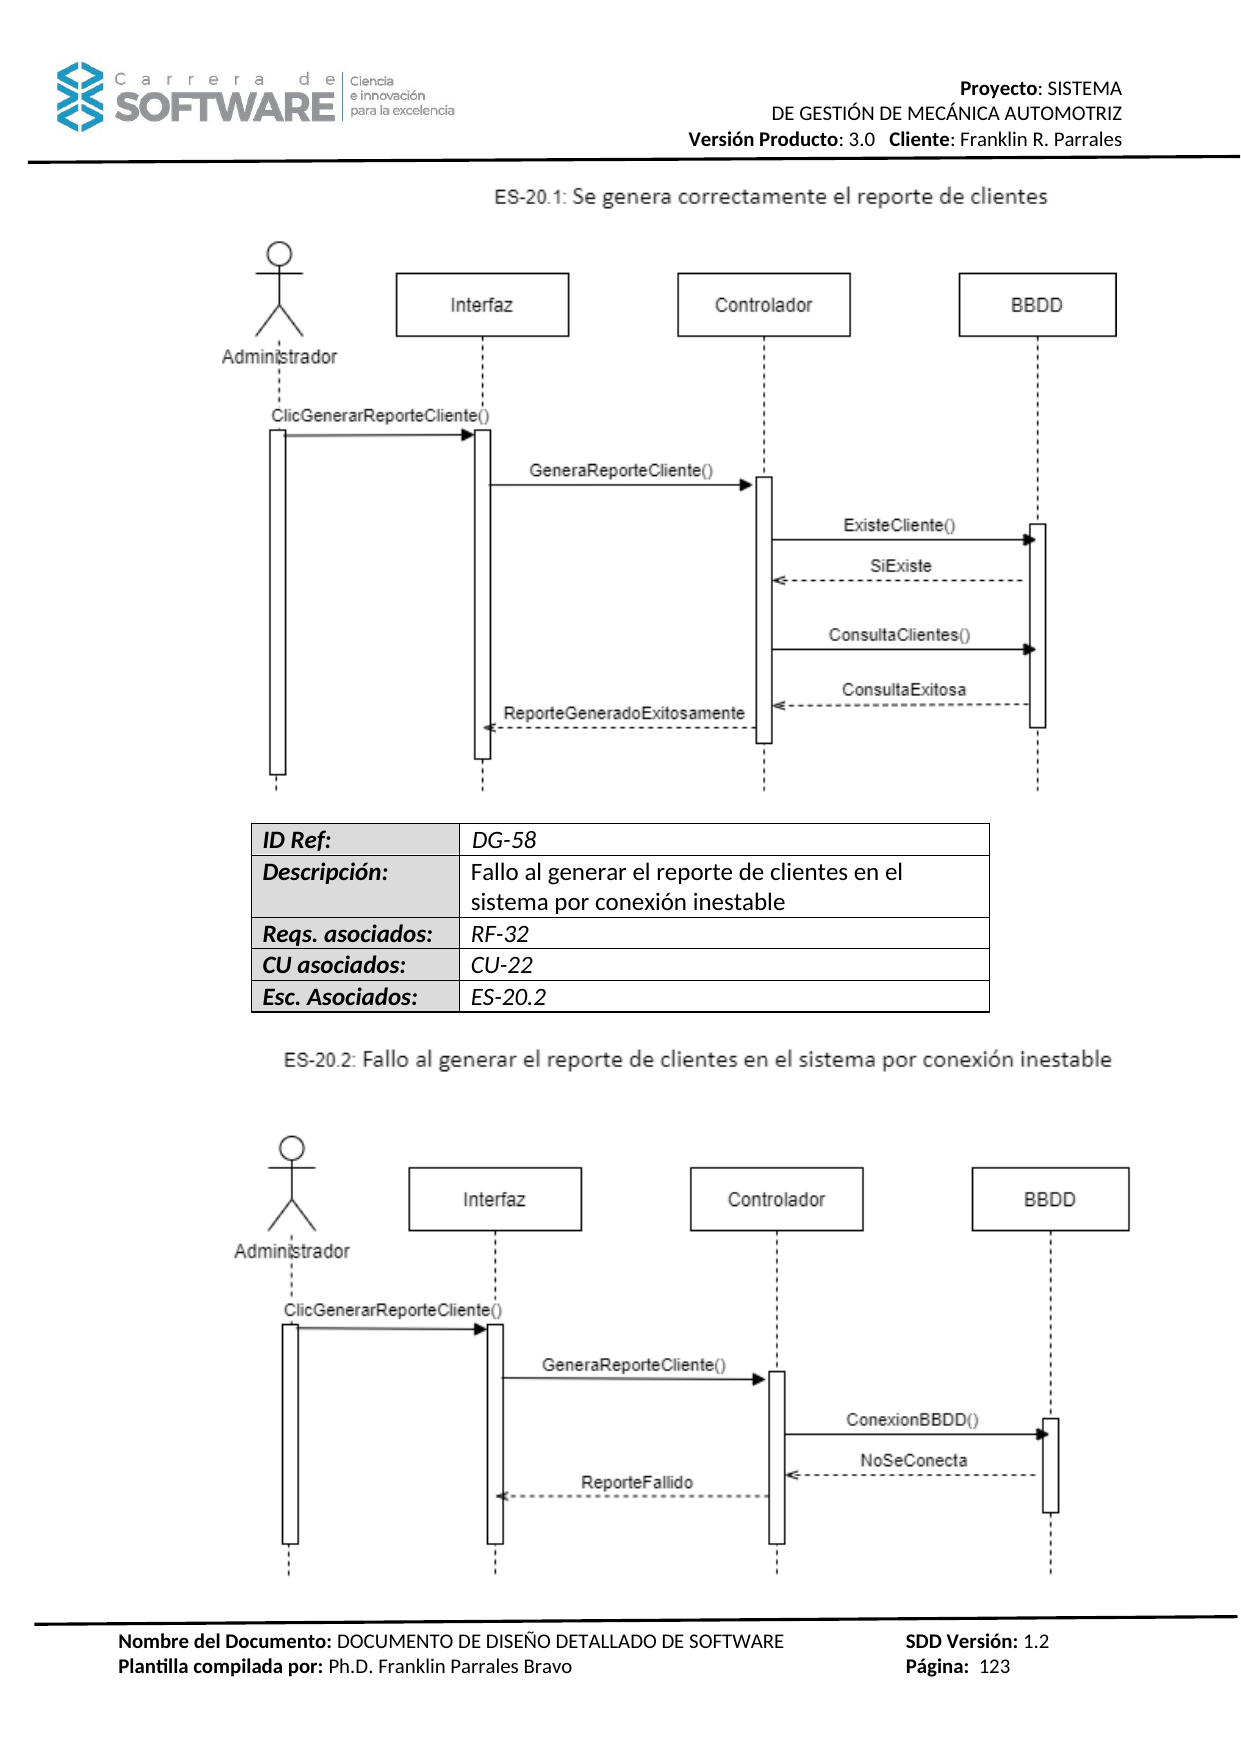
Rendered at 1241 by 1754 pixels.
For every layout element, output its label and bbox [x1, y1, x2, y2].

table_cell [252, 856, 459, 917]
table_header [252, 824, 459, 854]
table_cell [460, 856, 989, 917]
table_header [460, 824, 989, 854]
picture [221, 1042, 1177, 1578]
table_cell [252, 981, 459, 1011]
picture [46, 46, 461, 154]
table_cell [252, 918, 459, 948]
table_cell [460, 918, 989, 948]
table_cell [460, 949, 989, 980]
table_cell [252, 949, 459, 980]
picture [221, 180, 1117, 793]
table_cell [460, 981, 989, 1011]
